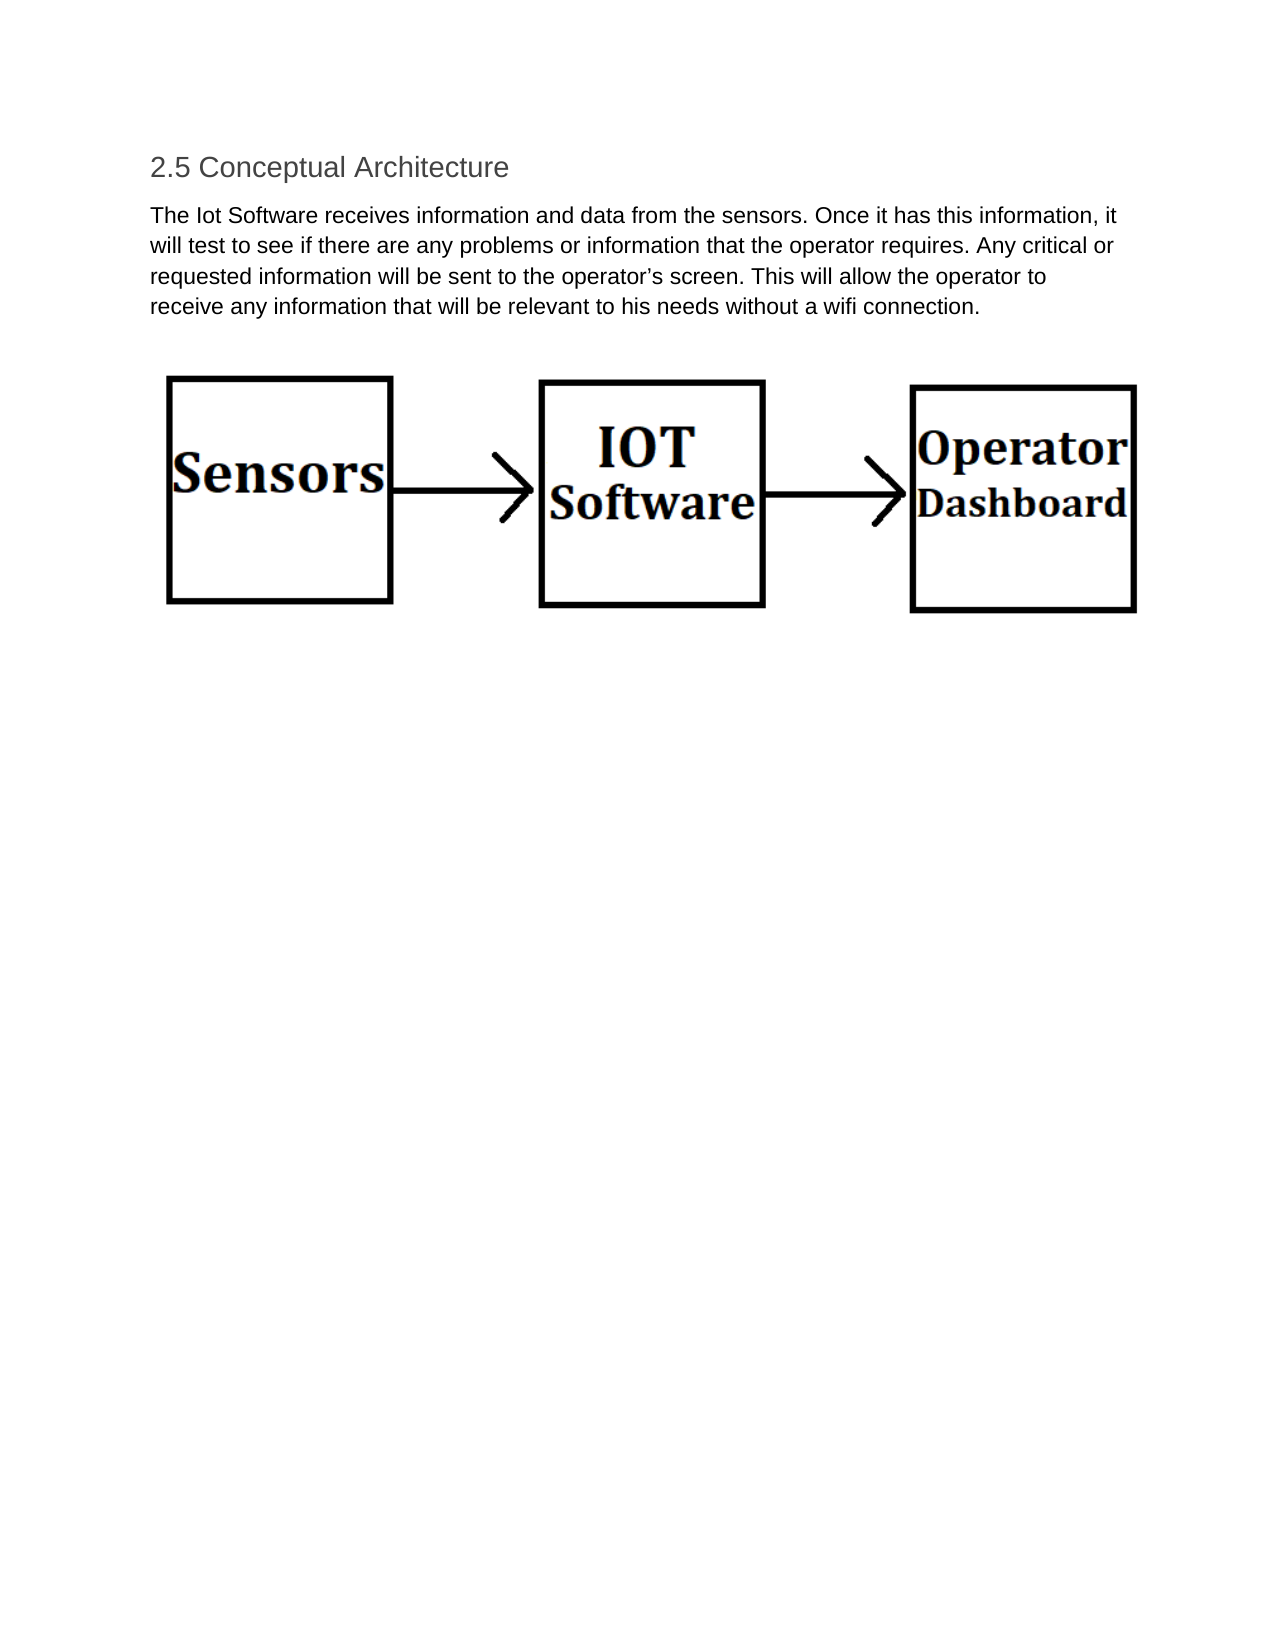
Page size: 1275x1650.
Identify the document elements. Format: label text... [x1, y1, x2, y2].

picture [150, 353, 1156, 649]
text The Iot Software receives information and data from the sensors. Once it has this information, it will test to see if there are any problems or information that the operator requires. Any critical or requested information will be sent to the operator’s screen. This will allow the operator to receive any information that will be relevant to his needs without a wifi connection. [150, 202, 1125, 319]
subtitle 2.5 Conceptual Architecture [150, 150, 1125, 183]
